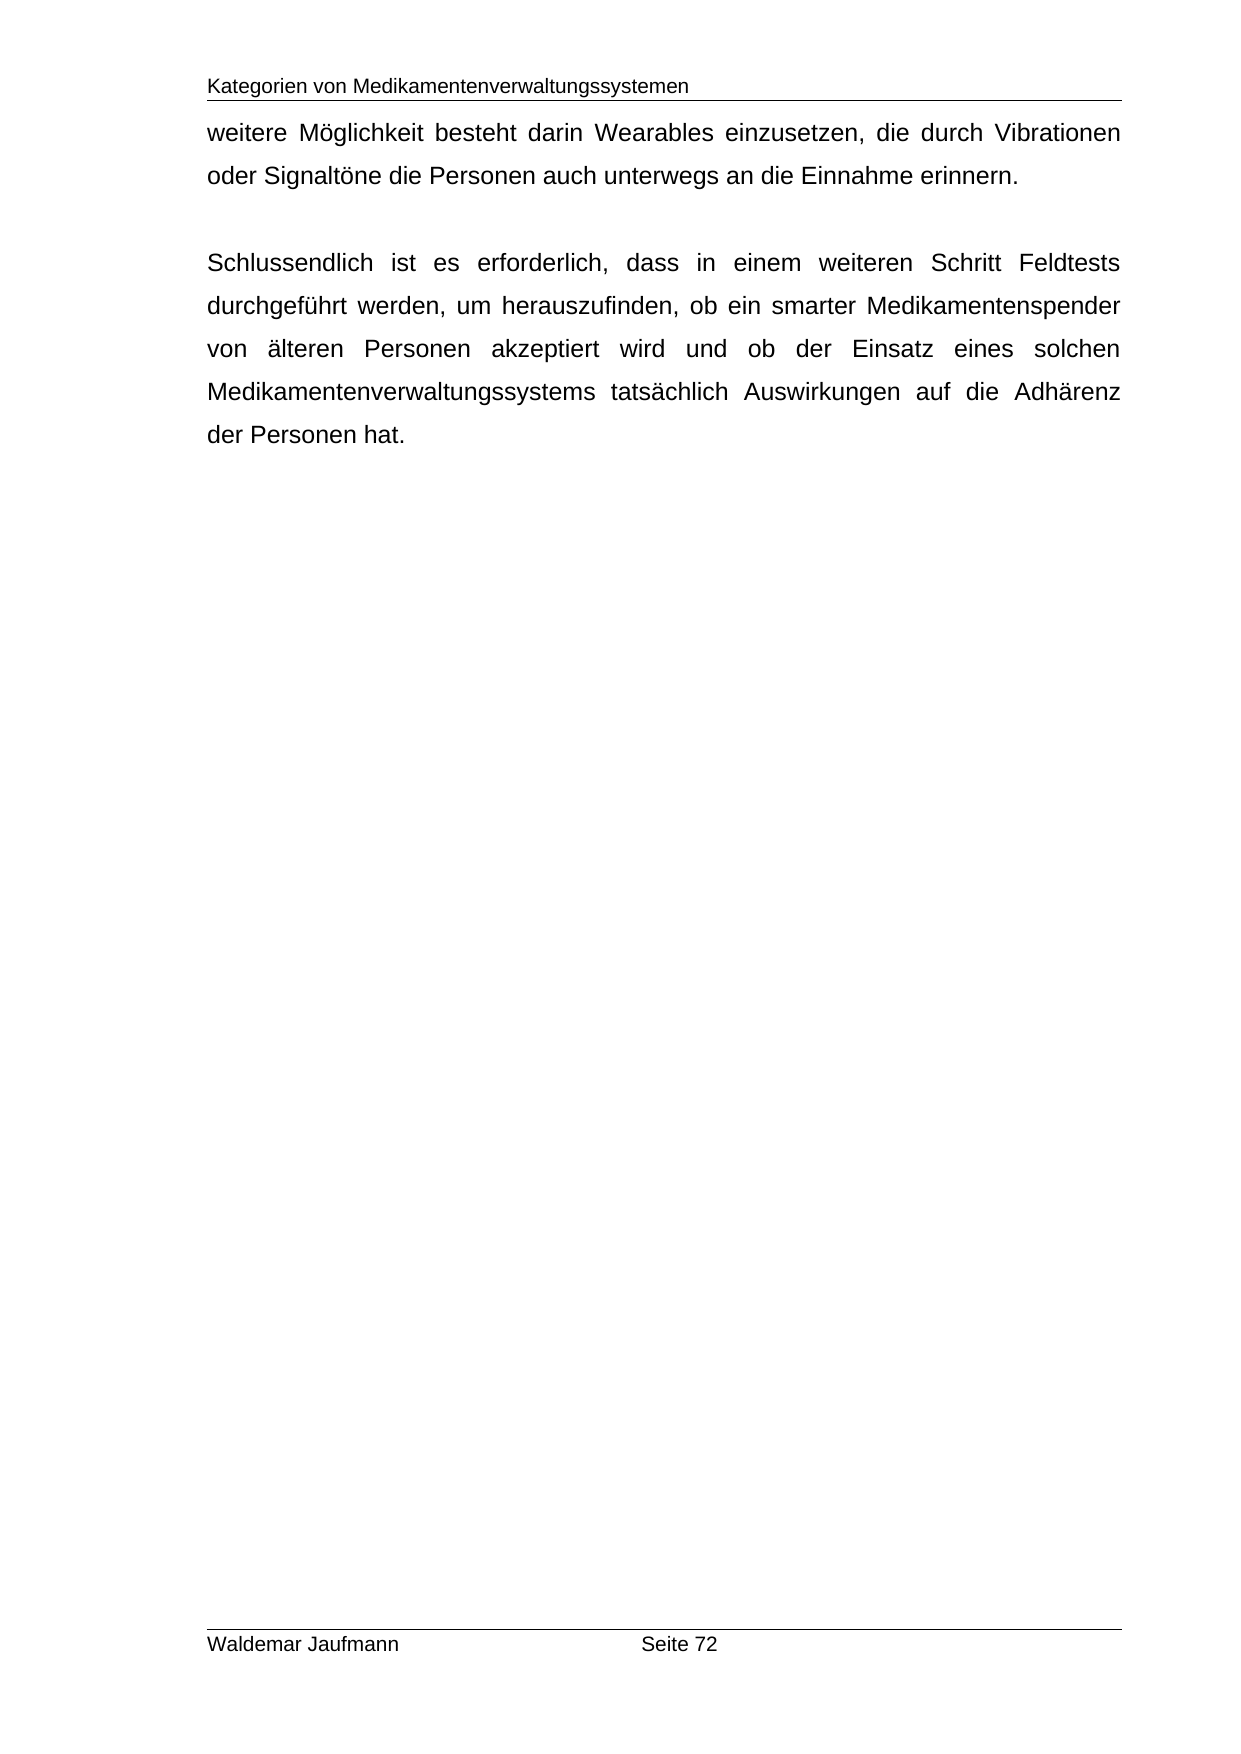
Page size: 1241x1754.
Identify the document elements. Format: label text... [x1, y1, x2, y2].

text Schlussendlich ist es erforderlich, dass in einem weiteren Schritt Feldtests durchgeführt werden, um herauszufinden, ob ein smarter Medikamentenspender von älteren Personen akzeptiert wird und ob der Einsatz eines solchen Medikamentenverwaltungssystems tatsächlich Auswirkungen auf die Adhärenz der Personen hat. [207, 247, 1122, 449]
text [207, 118, 1122, 190]
